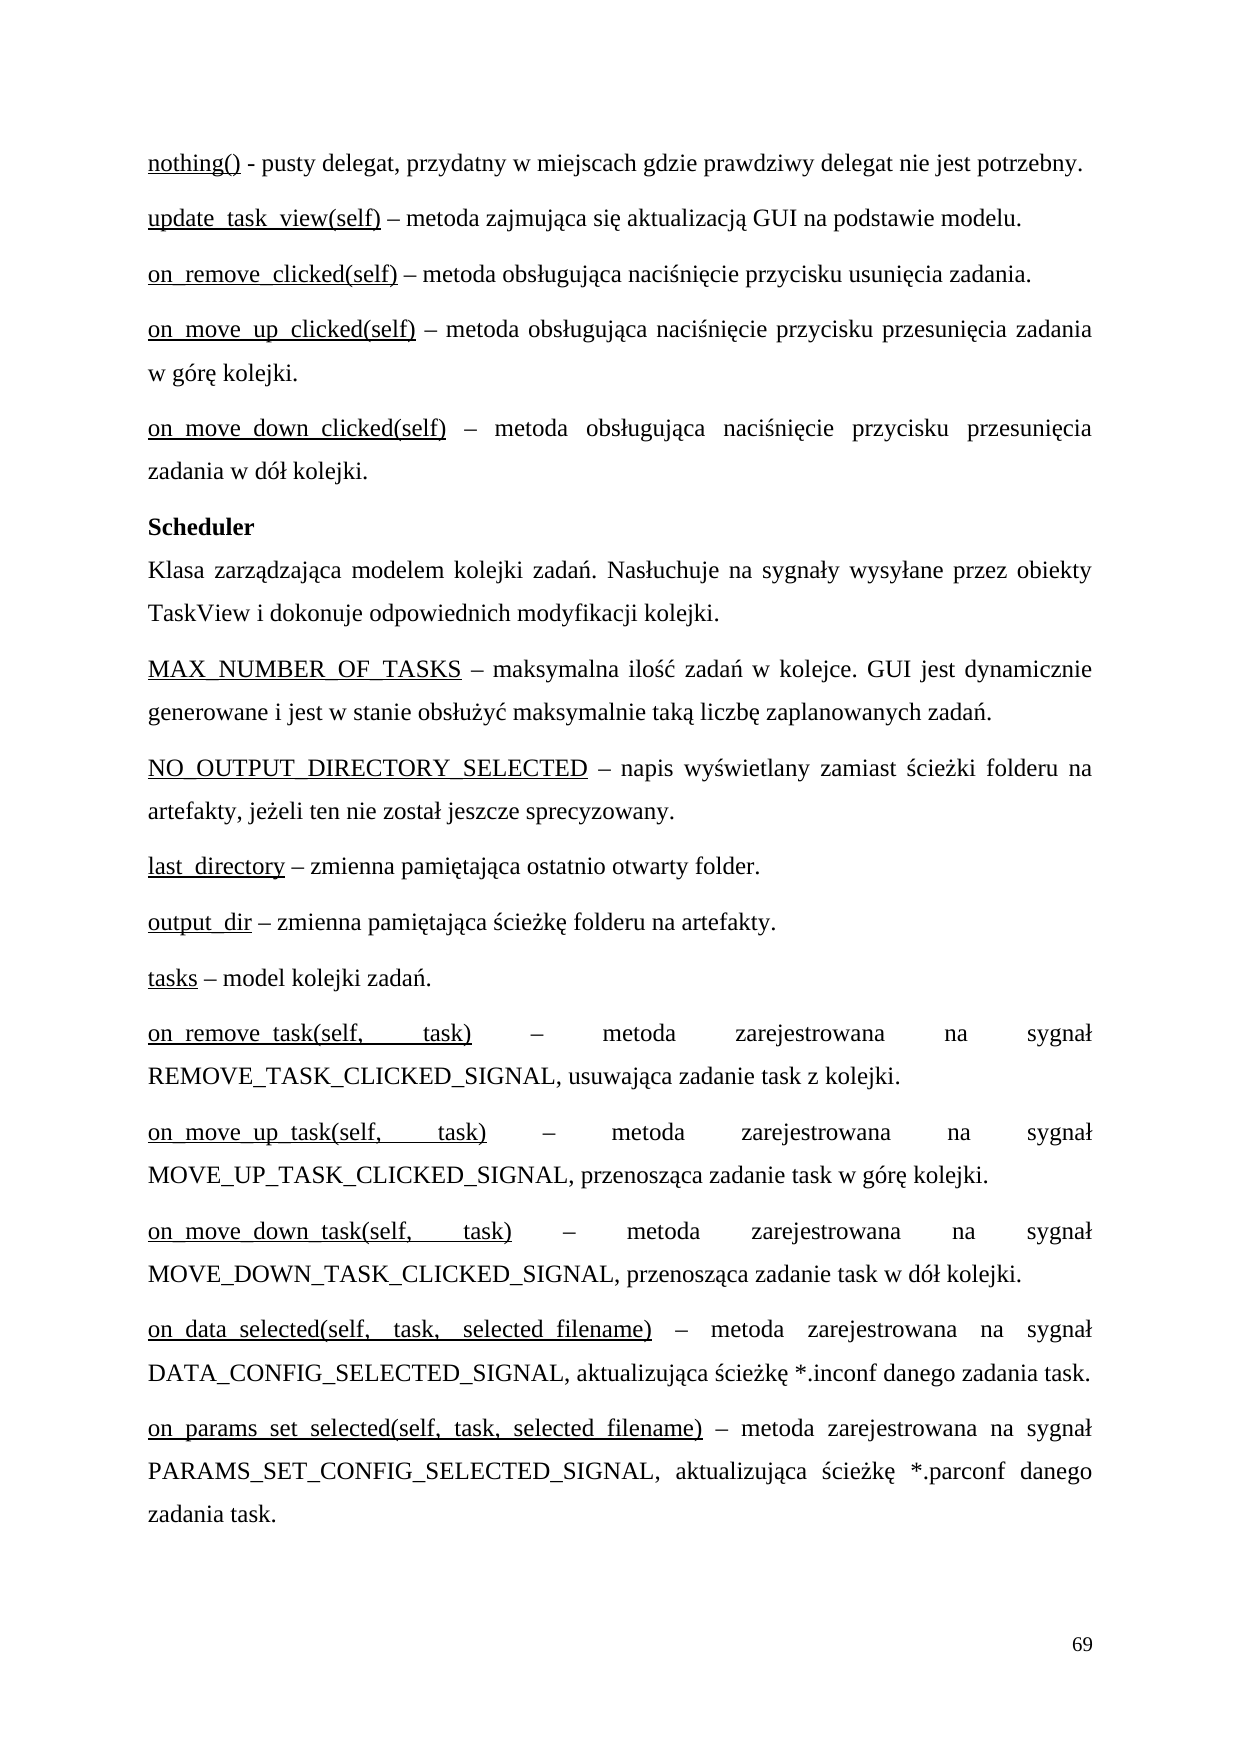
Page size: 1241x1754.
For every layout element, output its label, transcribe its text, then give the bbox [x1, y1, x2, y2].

text last_directory – zmienna pamiętająca ostatnio otwarty folder. [148, 851, 1093, 880]
text on_move_down_clicked(self) – metoda obsługująca naciśnięcie przycisku przesunięcia zadania w dół kolejki. [148, 413, 1093, 485]
text on_params_set_selected(self, task, selected_filename) – metoda zarejestrowana na sygnał PARAMS_SET_CONFIG_SELECTED_SIGNAL, aktualizująca ścieżkę *.parconf danego zadania task. [148, 1413, 1093, 1528]
text Scheduler [148, 512, 1093, 541]
text on_move_up_clicked(self) – metoda obsługująca naciśnięcie przycisku przesunięcia zadania w górę kolejki. [148, 314, 1093, 386]
text output_dir – zmienna pamiętająca ścieżkę folderu na artefakty. [148, 907, 1093, 936]
text on_remove_clicked(self) – metoda obsługująca naciśnięcie przycisku usunięcia zadania. [148, 259, 1093, 288]
text on_remove_task(self, task) – metoda zarejestrowana na sygnał REMOVE_TASK_CLICKED_SIGNAL, usuwająca zadanie task z kolejki. [148, 1018, 1093, 1090]
text on_move_down_task(self, task) – metoda zarejestrowana na sygnał MOVE_DOWN_TASK_CLICKED_SIGNAL, przenosząca zadanie task w dół kolejki. [148, 1216, 1093, 1288]
text update_task_view(self) – metoda zajmująca się aktualizacją GUI na podstawie modelu. [148, 203, 1093, 232]
text tasks – model kolejki zadań. [148, 963, 1093, 991]
text NO_OUTPUT_DIRECTORY_SELECTED – napis wyświetlany zamiast ścieżki folderu na artefakty, jeżeli ten nie został jeszcze sprecyzowany. [148, 753, 1093, 824]
text on_data_selected(self, task, selected_filename) – metoda zarejestrowana na sygnał DATA_CONFIG_SELECTED_SIGNAL, aktualizująca ścieżkę *.inconf danego zadania task. [148, 1314, 1093, 1386]
text nothing() - pusty delegat, przydatny w miejscach gdzie prawdziwy delegat nie jest potrzebny. [148, 148, 1093, 176]
text MAX_NUMBER_OF_TASKS – maksymalna ilość zadań w kolejce. GUI jest dynamicznie generowane i jest w stanie obsłużyć maksymalnie taką liczbę zaplanowanych zadań. [148, 654, 1093, 726]
text Klasa zarządzająca modelem kolejki zadań. Nasłuchuje na sygnały wysyłane przez obiekty TaskView i dokonuje odpowiednich modyfikacji kolejki. [148, 555, 1093, 627]
text on_move_up_task(self, task) – metoda zarejestrowana na sygnał MOVE_UP_TASK_CLICKED_SIGNAL, przenosząca zadanie task w górę kolejki. [148, 1117, 1093, 1189]
